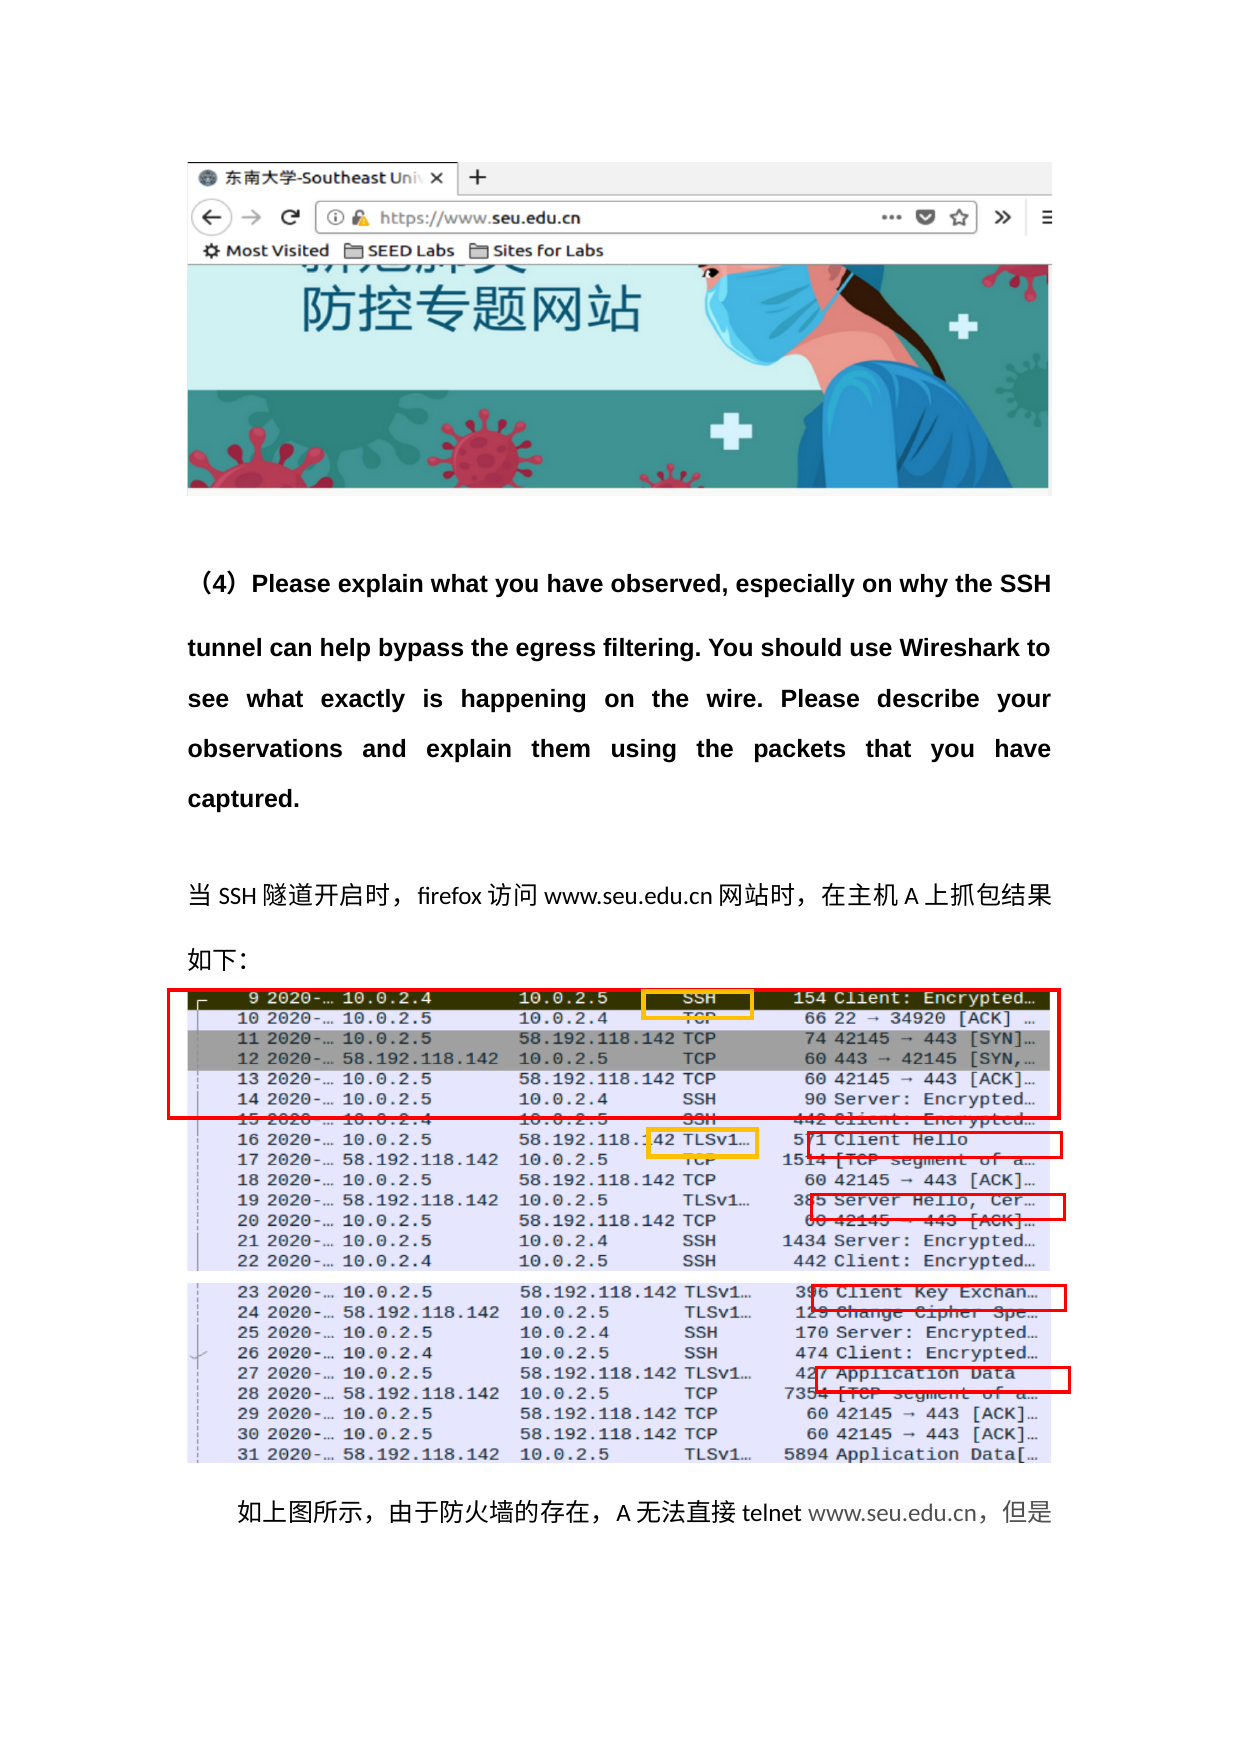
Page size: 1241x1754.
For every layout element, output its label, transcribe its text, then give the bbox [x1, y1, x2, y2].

picture [646, 994, 750, 1016]
picture [818, 1369, 1052, 1390]
picture [810, 1134, 1052, 1156]
picture [187, 1120, 1052, 1271]
picture [814, 1287, 1052, 1309]
picture [813, 1196, 1052, 1218]
subtitle Please explain what you have observed, especially on why the SSH tunnel can help bypass the egress filtering. You should use Wireshark to see what exactly is happening on the wire. Please describe your observations and explain them using the packets that you have captured. [187, 549, 1053, 815]
text 当SSH隧道开启时，firefox访问www.seu.edu.cn网站时，在主机A上抓包结果如下： [187, 861, 1053, 988]
picture [187, 1283, 1052, 1463]
picture [187, 162, 1053, 496]
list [187, 1478, 1053, 1543]
picture [187, 992, 1052, 1116]
